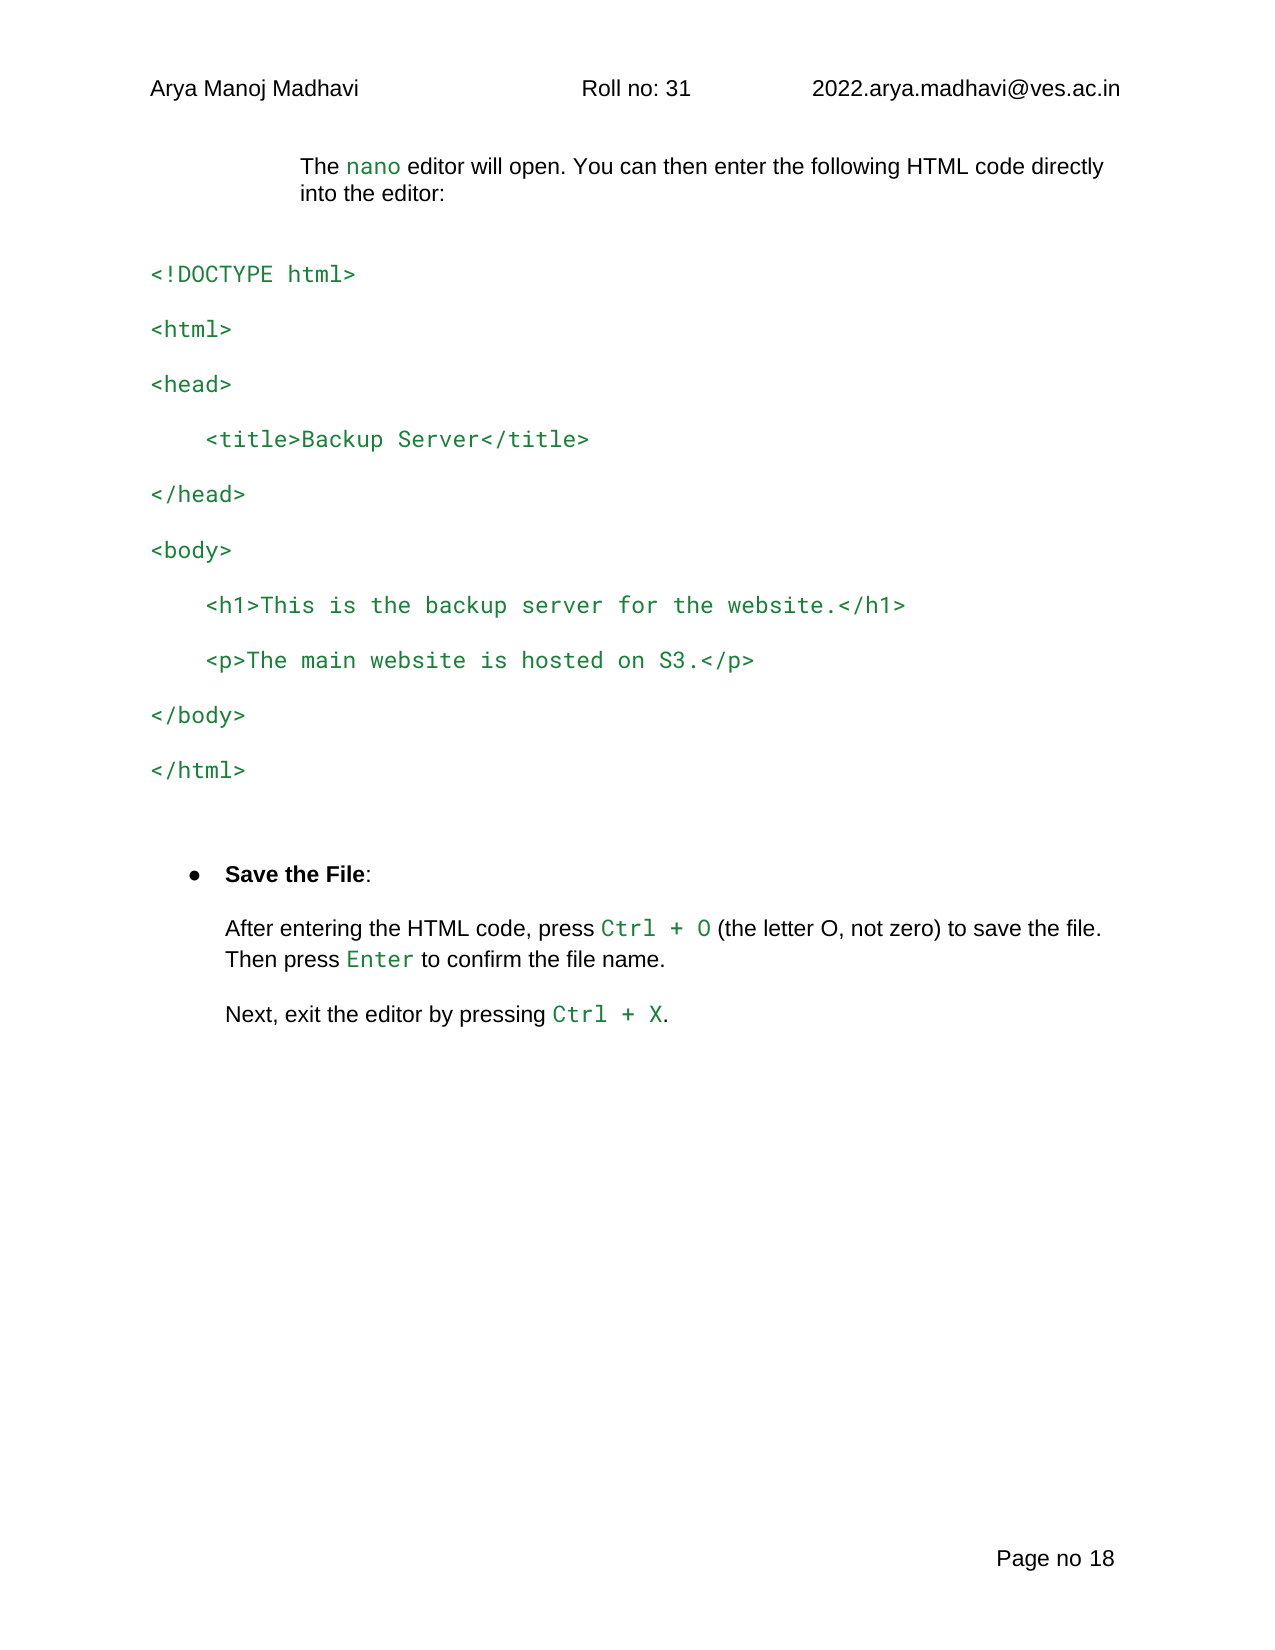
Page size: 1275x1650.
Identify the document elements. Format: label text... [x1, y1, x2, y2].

list Save the File: [187, 861, 1125, 888]
text <!DOCTYPE html> [150, 232, 1125, 288]
text <h1>This is the backup server for the website.</h1> [150, 589, 1125, 619]
text The nano editor will open. You can then enter the following HTML code directly into the editor: [300, 150, 1125, 207]
text <p>The main website is hosted on S3.</p> [150, 644, 1125, 674]
text <body> [150, 534, 1125, 564]
text <title>Backup Server</title> [150, 423, 1125, 454]
text <html> [150, 313, 1125, 343]
text </head> [150, 479, 1125, 509]
text <head> [150, 368, 1125, 398]
text After entering the HTML code, press Ctrl + O (the letter O, not zero) to save the file. Then press Enter to confirm the file name. [225, 913, 1125, 973]
text </html> [150, 755, 1125, 785]
text </body> [150, 699, 1125, 730]
text Next, exit the editor by pressing Ctrl + X. [225, 998, 1125, 1028]
